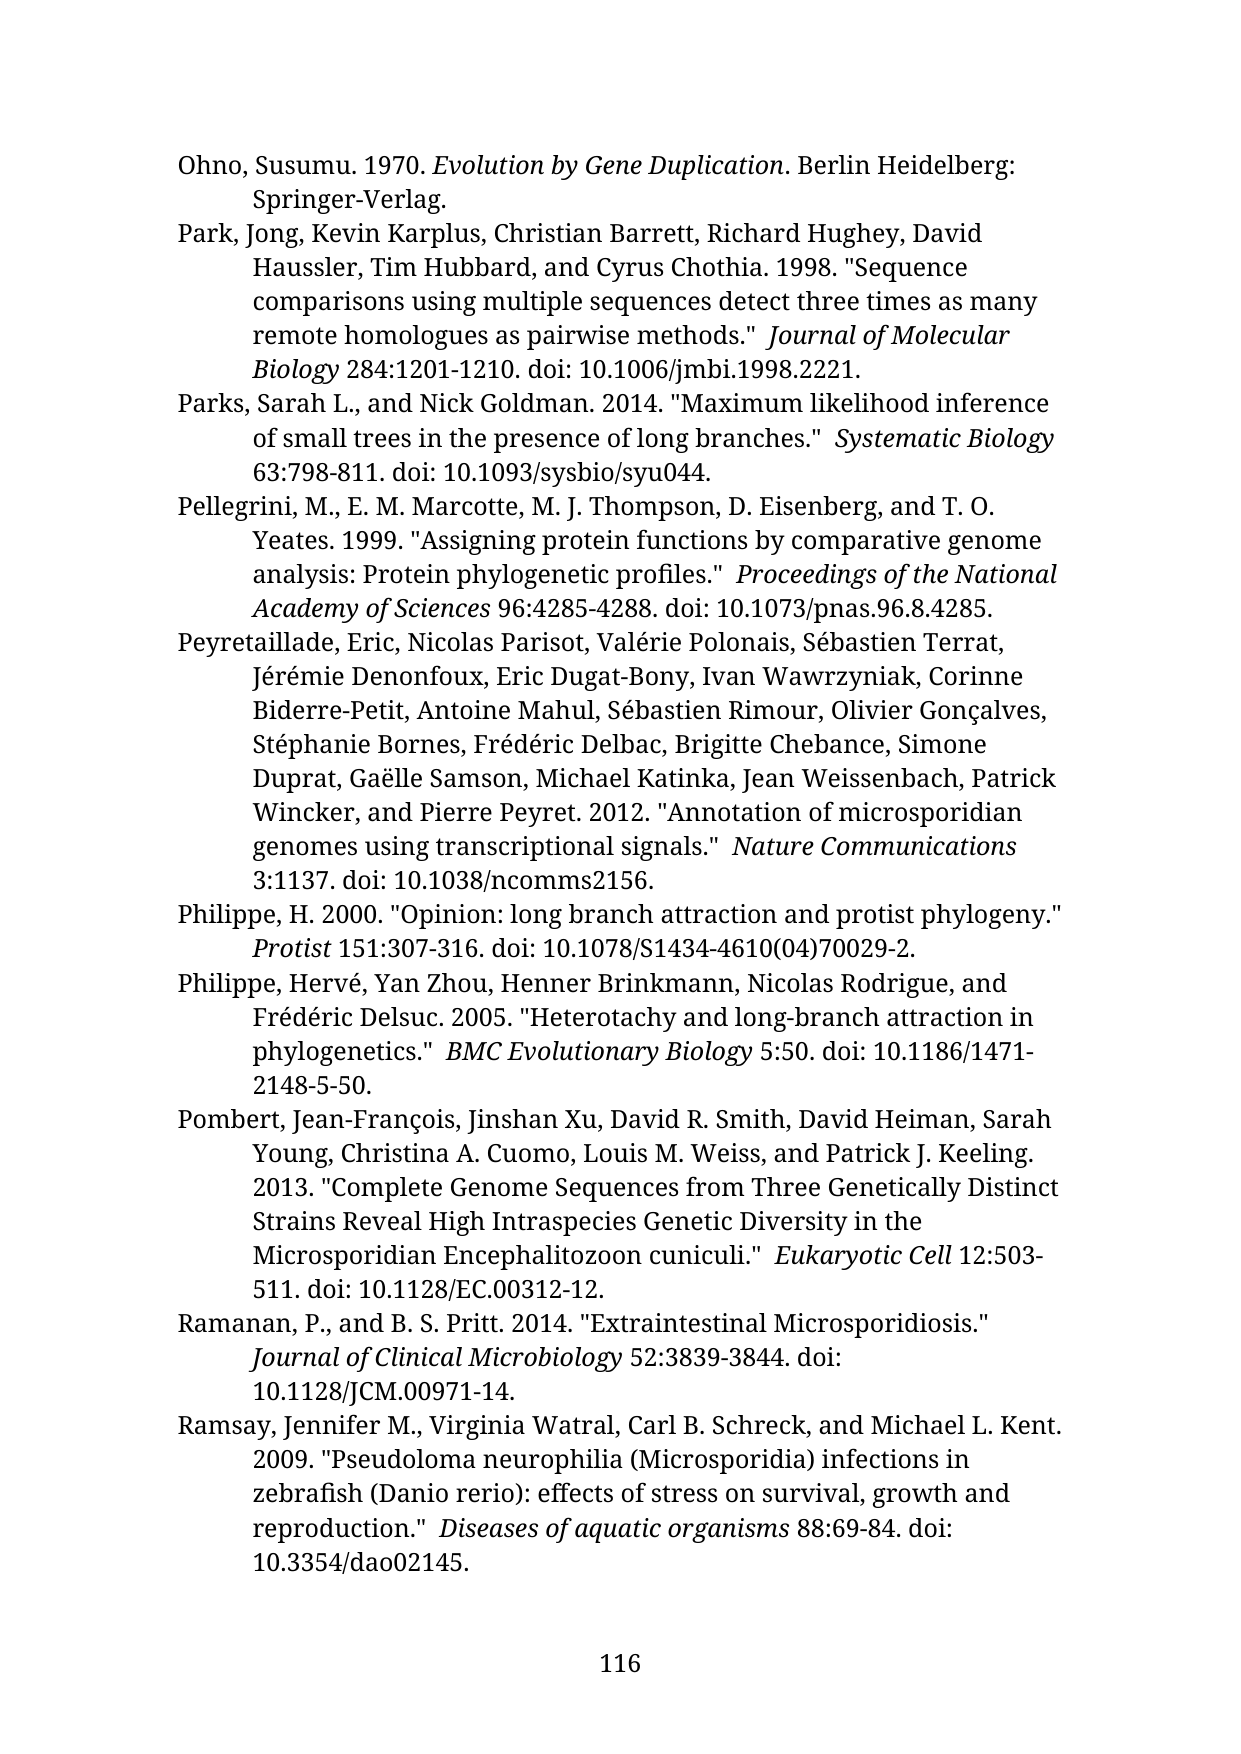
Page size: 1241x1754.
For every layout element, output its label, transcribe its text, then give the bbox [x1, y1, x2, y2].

text Pombert, Jean-François, Jinshan Xu, David R. Smith, David Heiman, Sarah Young, Christina A. Cuomo, Louis M. Weiss, and Patrick J. Keeling. 2013. "Complete Genome Sequences from Three Genetically Distinct Strains Reveal High Intraspecies Genetic Diversity in the Microsporidian Encephalitozoon cuniculi." Eukaryotic Cell 12:503-511. doi: 10.1128/EC.00312-12. [177, 1101, 1063, 1306]
text Philippe, Hervé, Yan Zhou, Henner Brinkmann, Nicolas Rodrigue, and Frédéric Delsuc. 2005. "Heterotachy and long-branch attraction in phylogenetics." BMC Evolutionary Biology 5:50. doi: 10.1186/1471-2148-5-50. [177, 965, 1063, 1101]
text Ohno, Susumu. 1970. Evolution by Gene Duplication. Berlin Heidelberg: Springer-Verlag. [177, 148, 1063, 216]
text Peyretaillade, Eric, Nicolas Parisot, Valérie Polonais, Sébastien Terrat, Jérémie Denonfoux, Eric Dugat-Bony, Ivan Wawrzyniak, Corinne Biderre-Petit, Antoine Mahul, Sébastien Rimour, Olivier Gonçalves, Stéphanie Bornes, Frédéric Delbac, Brigitte Chebance, Simone Duprat, Gaëlle Samson, Michael Katinka, Jean Weissenbach, Patrick Wincker, and Pierre Peyret. 2012. "Annotation of microsporidian genomes using transcriptional signals." Nature Communications 3:1137. doi: 10.1038/ncomms2156. [177, 624, 1063, 897]
text Ramanan, P., and B. S. Pritt. 2014. "Extraintestinal Microsporidiosis." Journal of Clinical Microbiology 52:3839-3844. doi: 10.1128/JCM.00971-14. [177, 1306, 1063, 1408]
text Pellegrini, M., E. M. Marcotte, M. J. Thompson, D. Eisenberg, and T. O. Yeates. 1999. "Assigning protein functions by comparative genome analysis: Protein phylogenetic profiles." Proceedings of the National Academy of Sciences 96:4285-4288. doi: 10.1073/pnas.96.8.4285. [177, 488, 1063, 624]
text Ramsay, Jennifer M., Virginia Watral, Carl B. Schreck, and Michael L. Kent. 2009. "Pseudoloma neurophilia (Microsporidia) infections in zebrafish (Danio rerio): effects of stress on survival, growth and reproduction." Diseases of aquatic organisms 88:69-84. doi: 10.3354/dao02145. [177, 1408, 1063, 1578]
text Philippe, H. 2000. "Opinion: long branch attraction and protist phylogeny." Protist 151:307-316. doi: 10.1078/S1434-4610(04)70029-2. [177, 897, 1063, 965]
text Parks, Sarah L., and Nick Goldman. 2014. "Maximum likelihood inference of small trees in the presence of long branches." Systematic Biology 63:798-811. doi: 10.1093/sysbio/syu044. [177, 386, 1063, 488]
text Park, Jong, Kevin Karplus, Christian Barrett, Richard Hughey, David Haussler, Tim Hubbard, and Cyrus Chothia. 1998. "Sequence comparisons using multiple sequences detect three times as many remote homologues as pairwise methods." Journal of Molecular Biology 284:1201-1210. doi: 10.1006/jmbi.1998.2221. [177, 216, 1063, 386]
